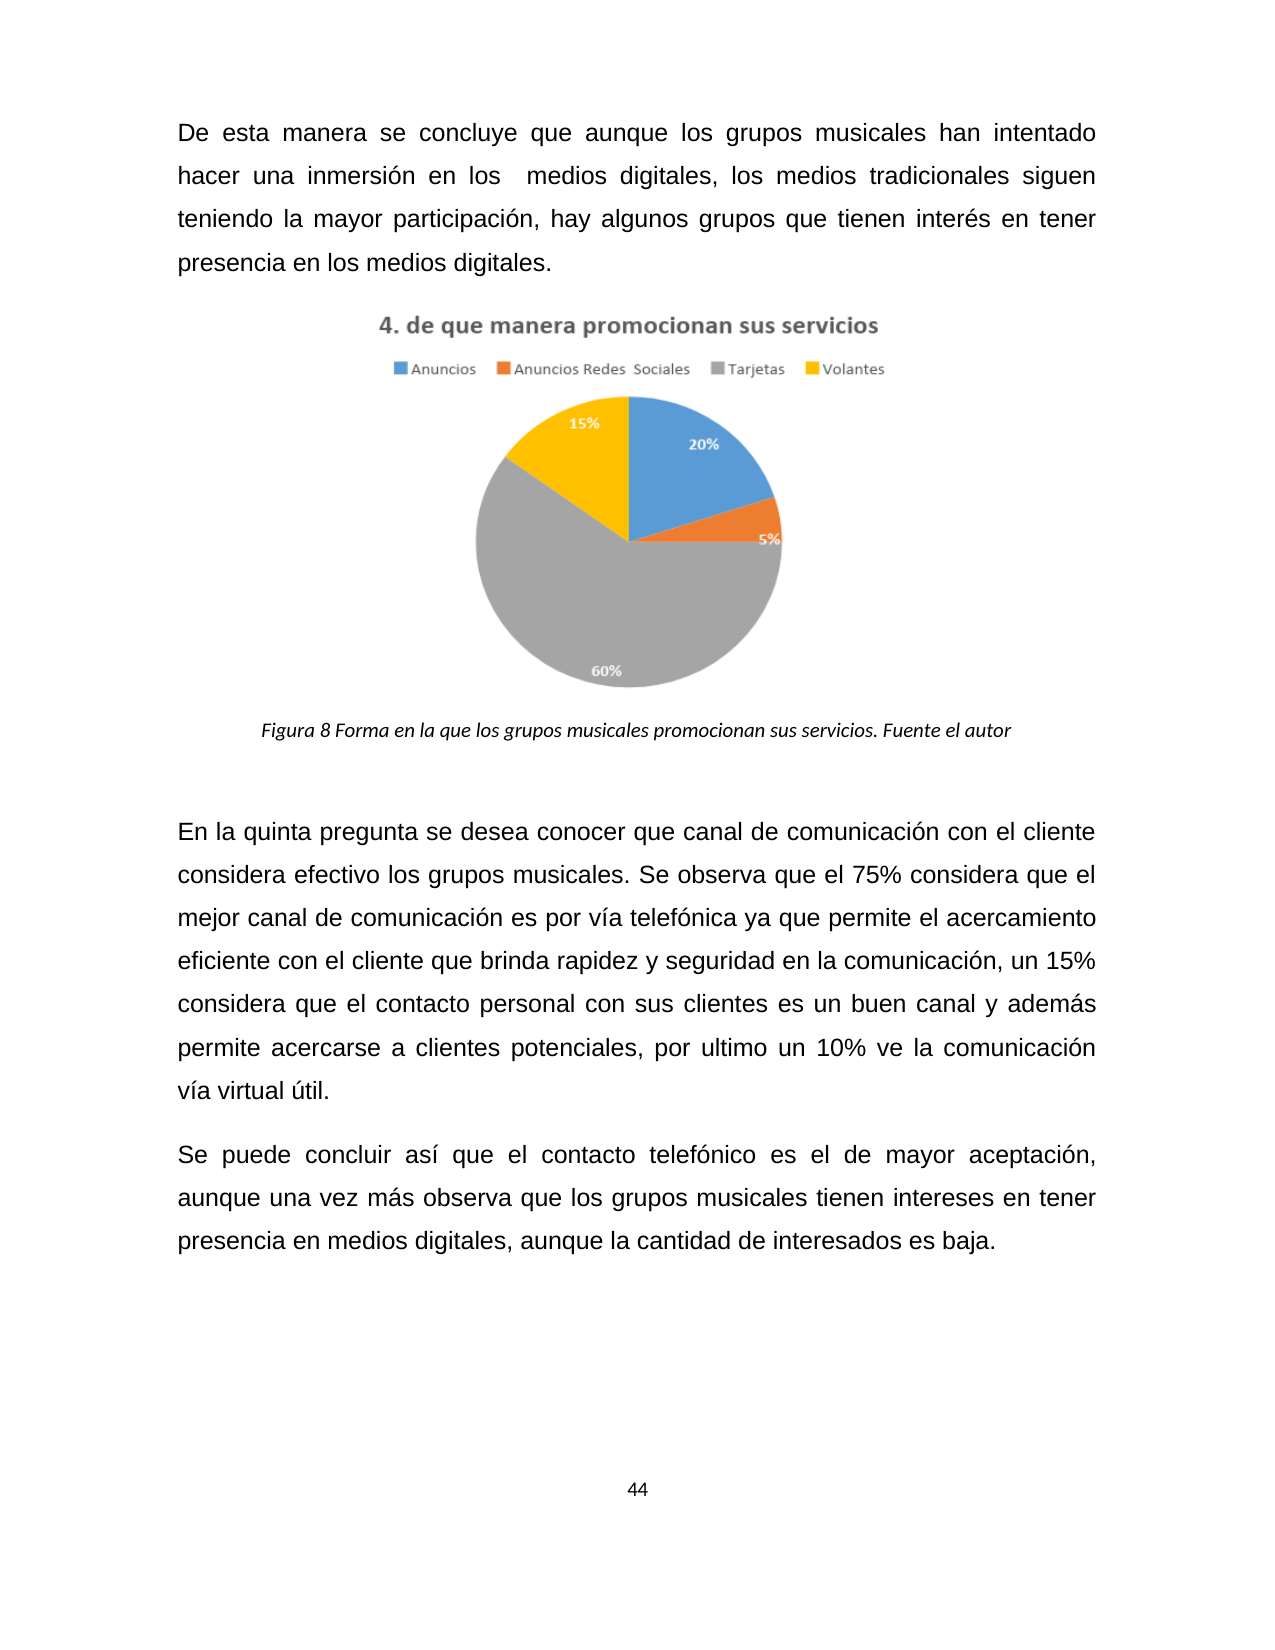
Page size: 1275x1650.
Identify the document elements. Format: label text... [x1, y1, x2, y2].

text Figura 8 Forma en la que los grupos musicales promocionan sus servicios. Fuente el autor [177, 718, 1098, 743]
text En la quinta pregunta se desea conocer que canal de comunicación con el cliente considera efectivo los grupos musicales. Se observa que el 75% considera que el mejor canal de comunicación es por vía telefónica ya que permite el acercamiento eficiente con el cliente que brinda rapidez y seguridad en la comunicación, un 15% considera que el contacto personal con sus clientes es un buen canal y además permite acercarse a clientes potenciales, por ultimo un 10% ve la comunicación vía virtual útil. [177, 817, 1098, 1104]
text Se puede concluir así que el contacto telefónico es el de mayor aceptación, aunque una vez más observa que los grupos musicales tienen intereses en tener presencia en medios digitales, aunque la cantidad de interesados es baja. [177, 1140, 1098, 1255]
text De esta manera se concluye que aunque los grupos musicales han intentado hacer una inmersión en los medios digitales, los medios tradicionales siguen teniendo la mayor participación, hay algunos grupos que tienen interés en tener presencia en los medios digitales. [177, 118, 1098, 276]
picture [361, 311, 914, 693]
